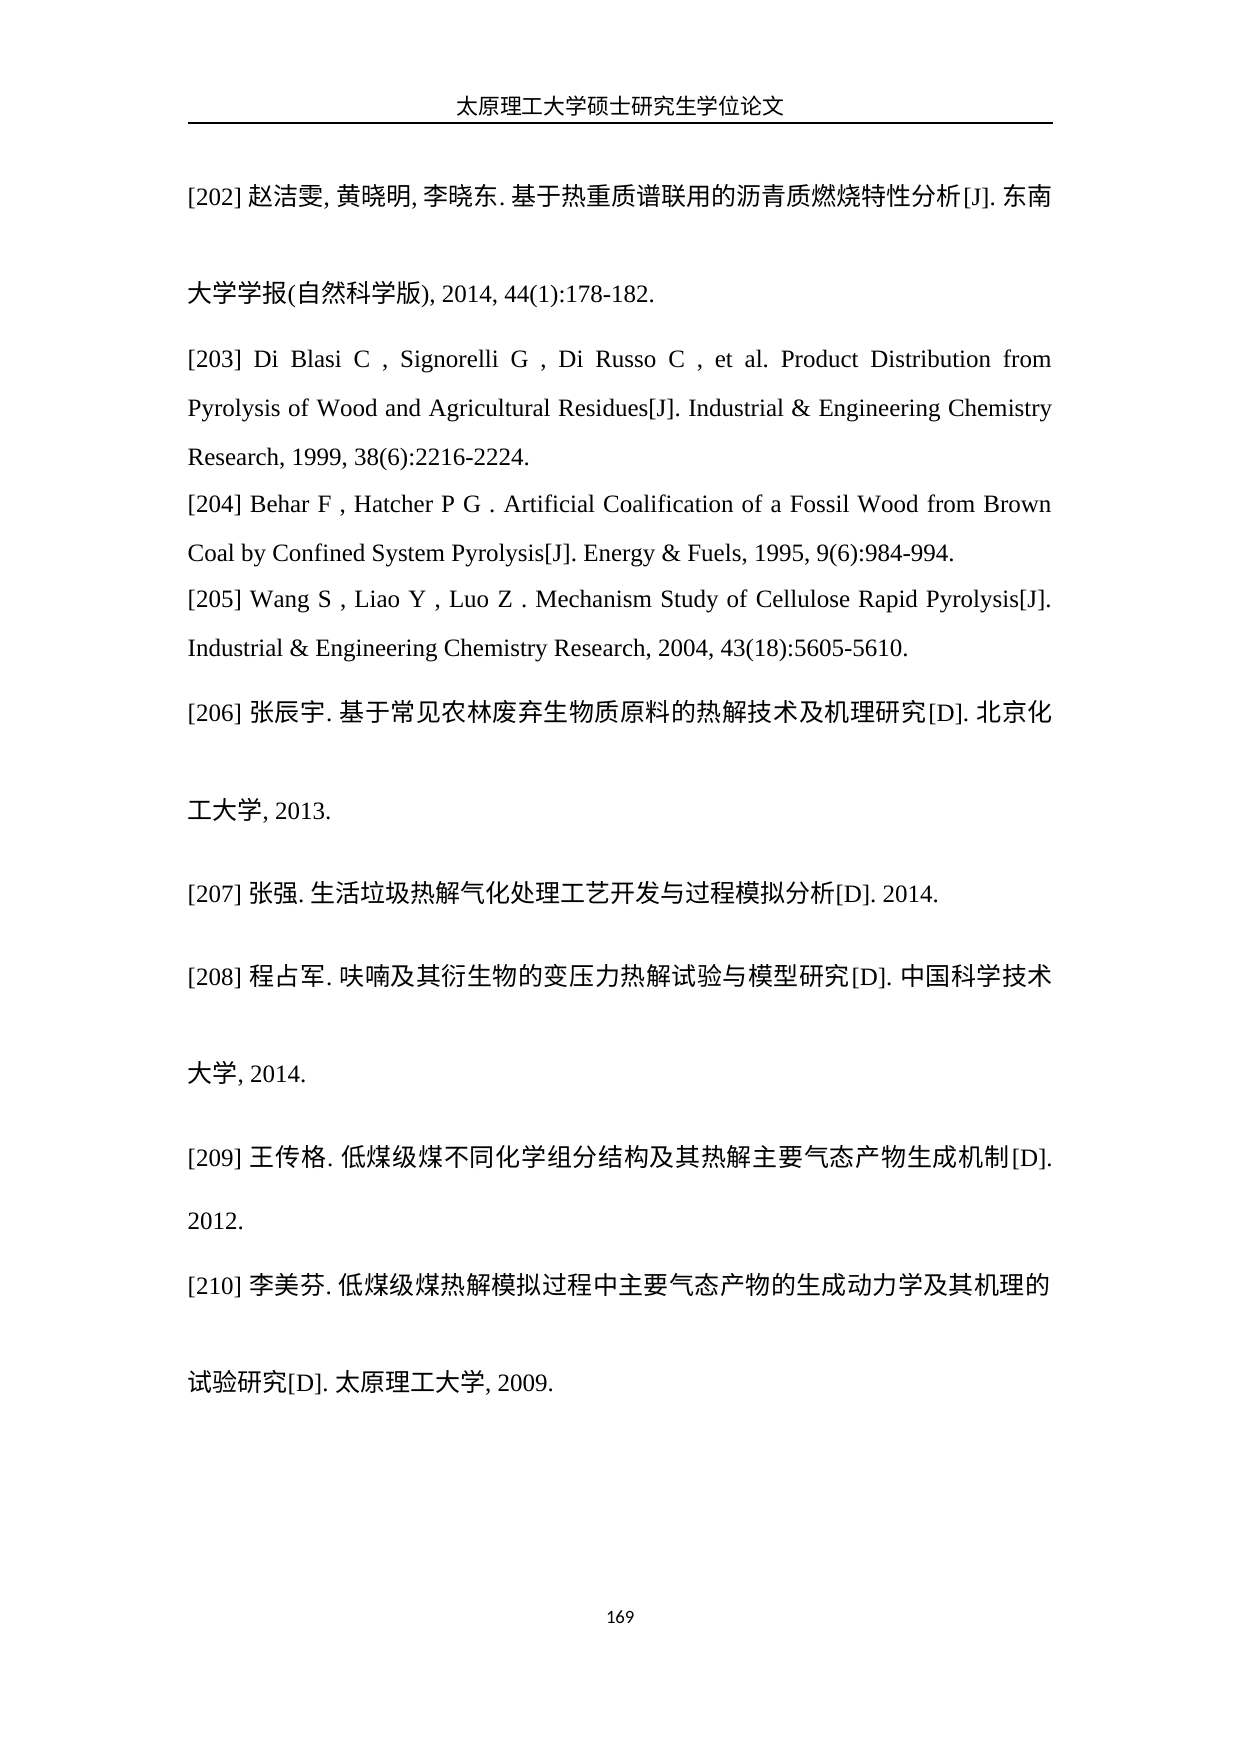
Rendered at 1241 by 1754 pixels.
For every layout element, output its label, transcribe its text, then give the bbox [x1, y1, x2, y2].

text [204] Behar F , Hatcher P G . Artificial Coalification of a Fossil Wood from Brown Coal by Confined System Pyrolysis[J]. Energy & Fuels, 1995, 9(6):984-994. [187, 487, 1053, 568]
text [209] 王传格. 低煤级煤不同化学组分结构及其热解主要气态产物生成机制[D]. 2012. [187, 1123, 1053, 1236]
text [210] 李美芬. 低煤级煤热解模拟过程中主要气态产物的生成动力学及其机理的试验研究[D]. 太原理工大学, 2009. [187, 1251, 1053, 1413]
text [205] Wang S , Liao Y , Luo Z . Mechanism Study of Cellulose Rapid Pyrolysis[J]. Industrial & Engineering Chemistry Research, 2004, 43(18):5605-5610. [187, 583, 1053, 664]
text [207] 张强. 生活垃圾热解气化处理工艺开发与过程模拟分析[D]. 2014. [187, 859, 1053, 924]
text [202] 赵洁雯, 黄晓明, 李晓东. 基于热重质谱联用的沥青质燃烧特性分析[J]. 东南大学学报(自然科学版), 2014, 44(1):178-182. [187, 162, 1053, 324]
text [203] Di Blasi C , Signorelli G , Di Russo C , et al. Product Distribution from Pyrolysis of Wood and Agricultural Residues[J]. Industrial & Engineering Chemistry Research, 1999, 38(6):2216-2224. [187, 343, 1053, 473]
text [208] 程占军. 呋喃及其衍生物的变压力热解试验与模型研究[D]. 中国科学技术大学, 2014. [187, 942, 1053, 1104]
text [206] 张辰宇. 基于常见农林废弃生物质原料的热解技术及机理研究[D]. 北京化工大学, 2013. [187, 678, 1053, 841]
